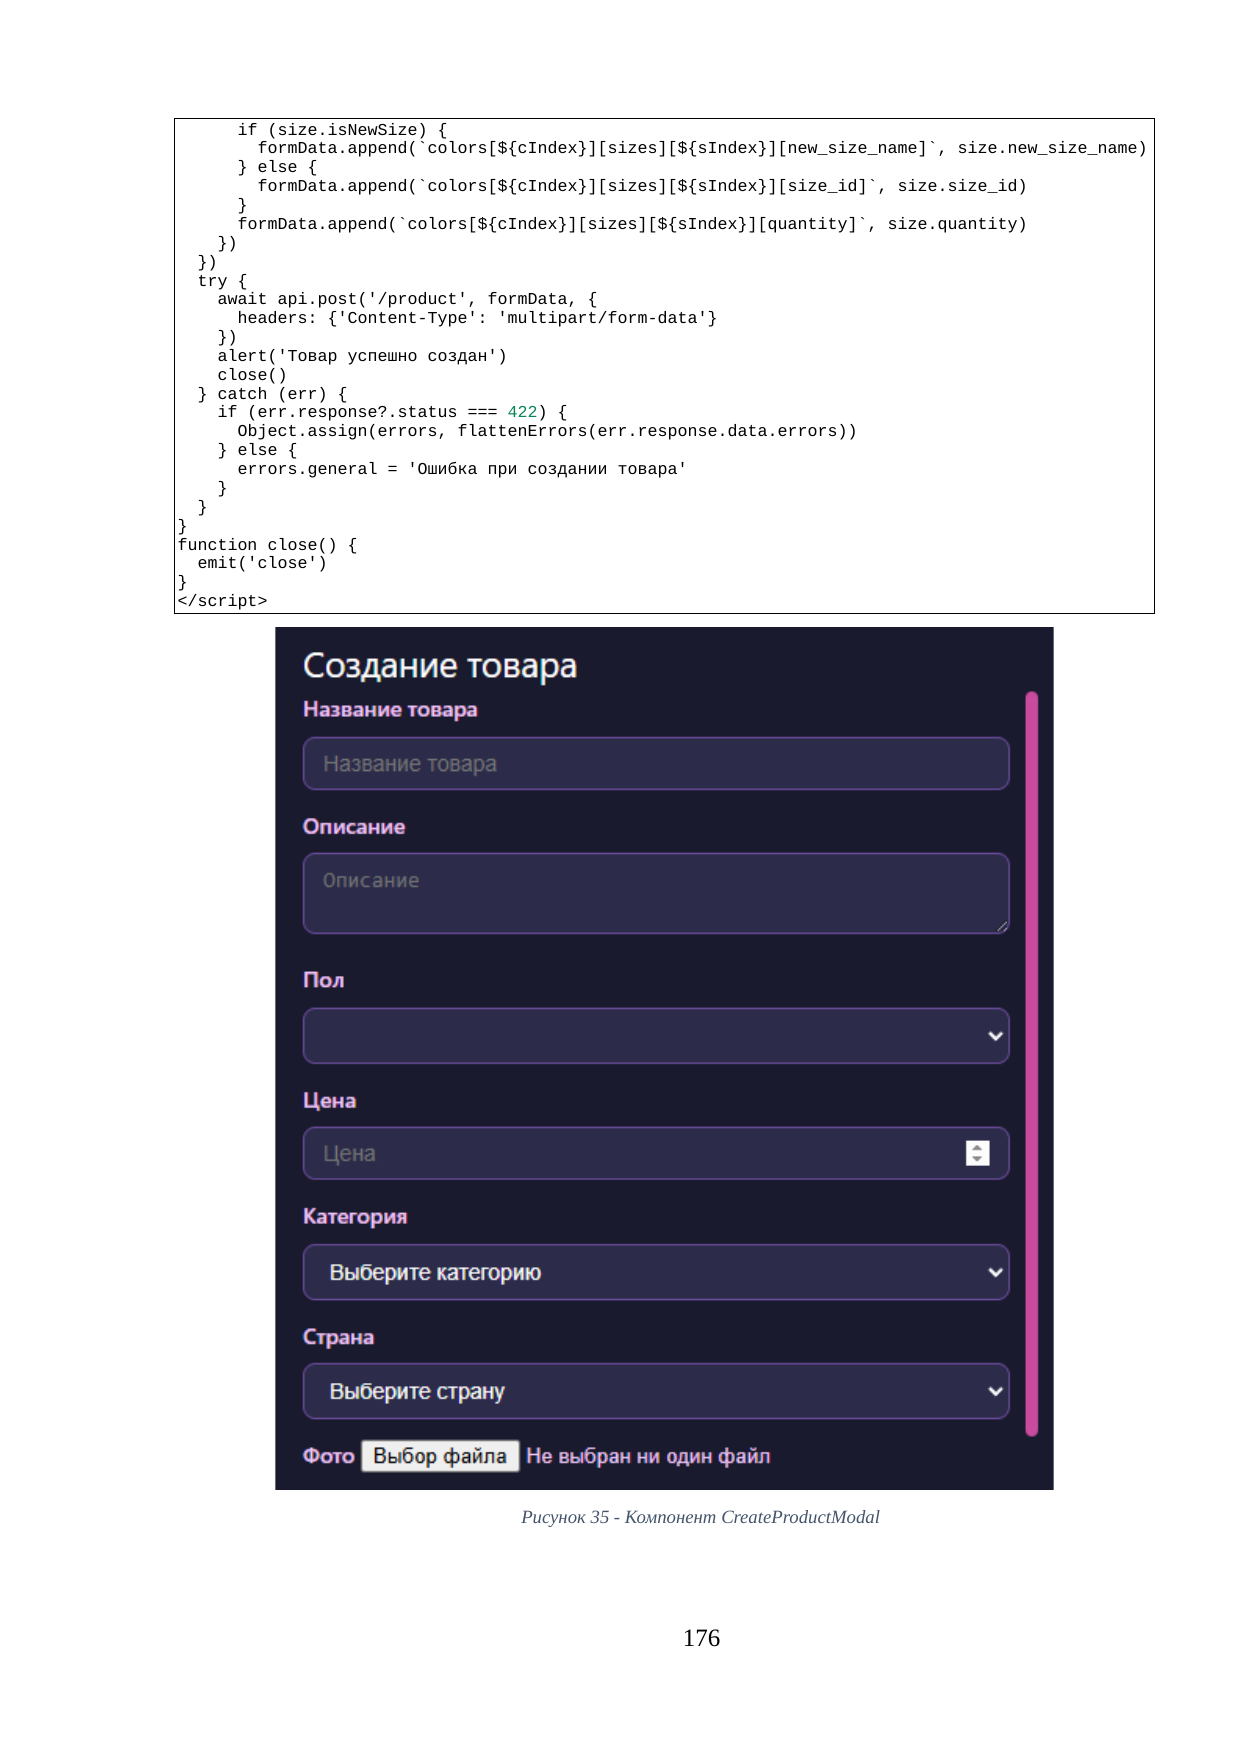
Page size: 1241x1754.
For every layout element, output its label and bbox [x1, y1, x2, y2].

picture [275, 627, 1054, 1490]
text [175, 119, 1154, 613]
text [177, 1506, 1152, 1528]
